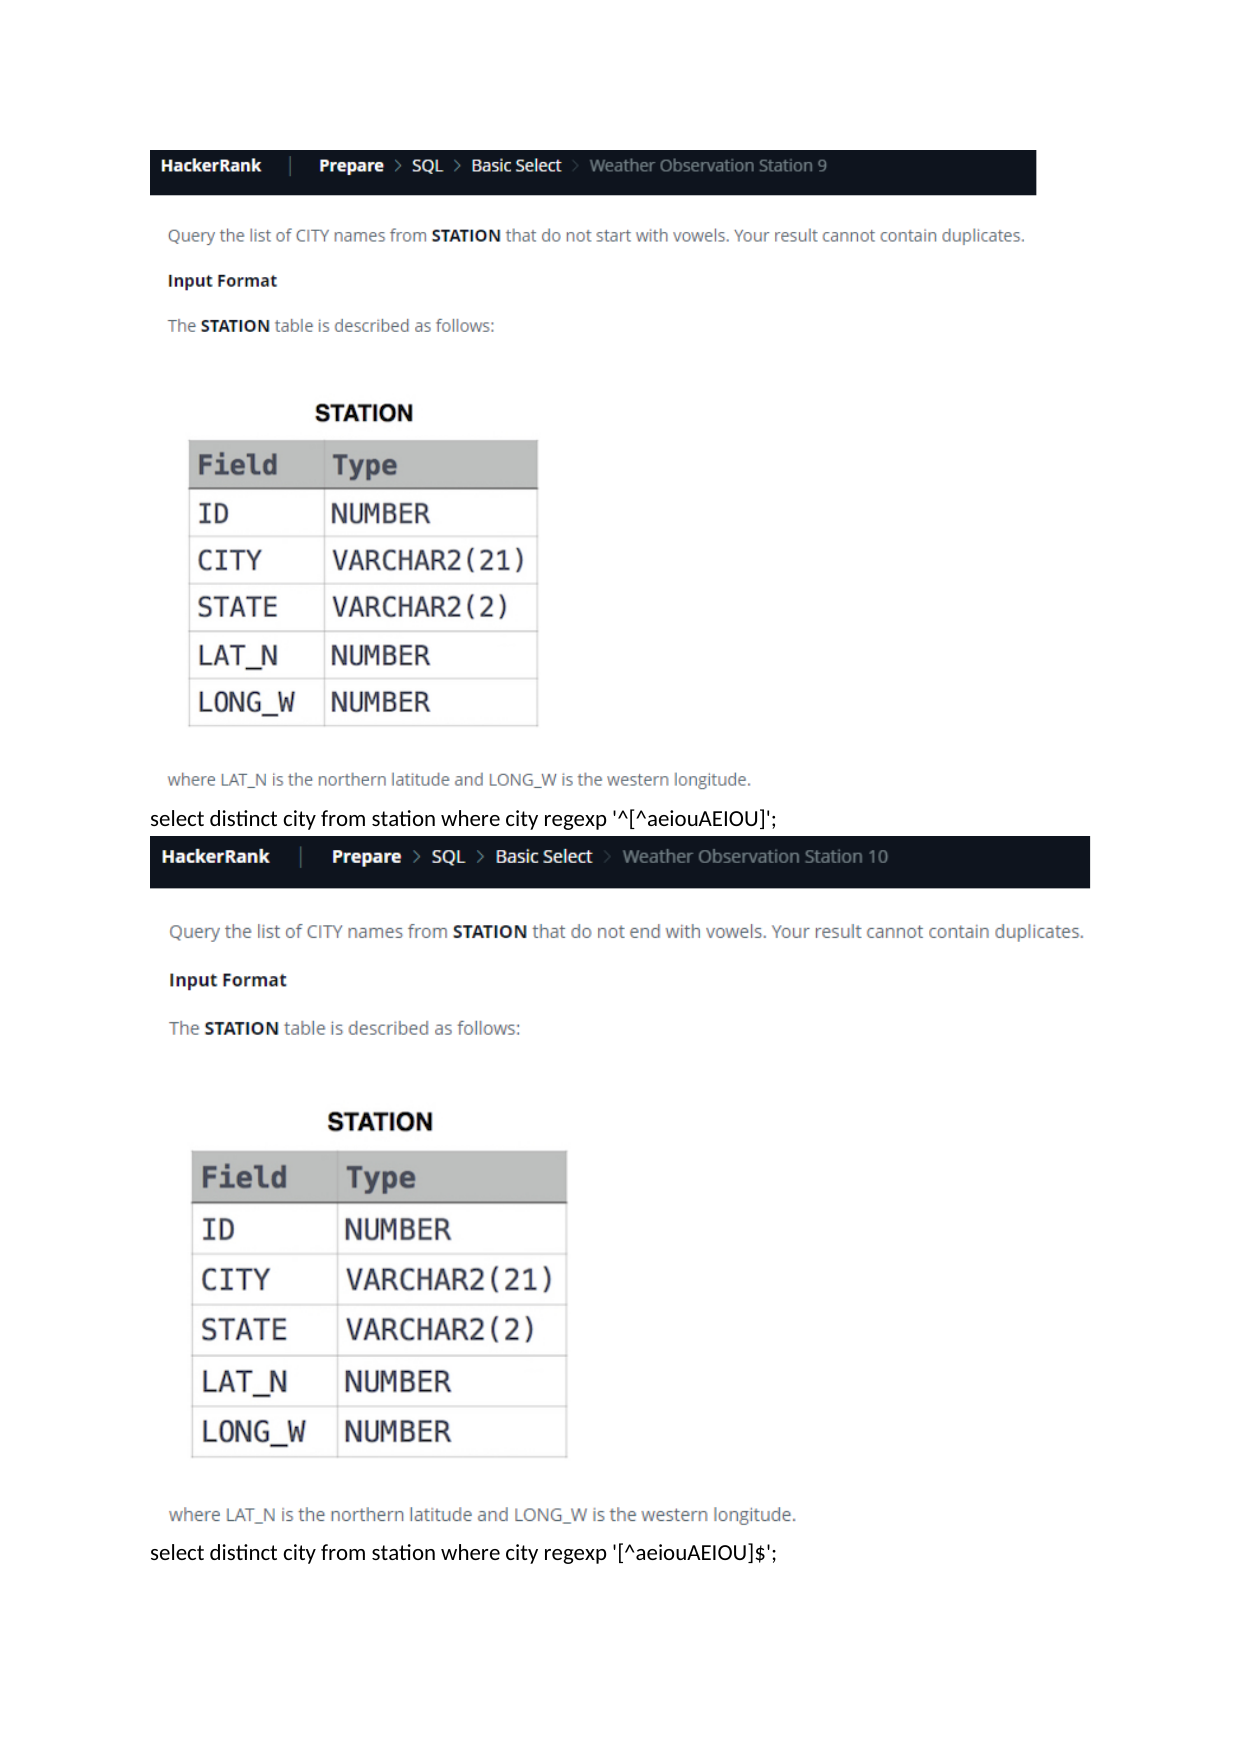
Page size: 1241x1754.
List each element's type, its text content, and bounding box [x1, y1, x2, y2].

text select distinct city from station where city regexp '[^aeiouAEIOU]$'; [150, 1538, 1090, 1566]
picture [150, 150, 1037, 800]
text select distinct city from station where city regexp '^[^aeiouAEIOU]'; [150, 804, 1090, 832]
picture [150, 836, 1091, 1534]
